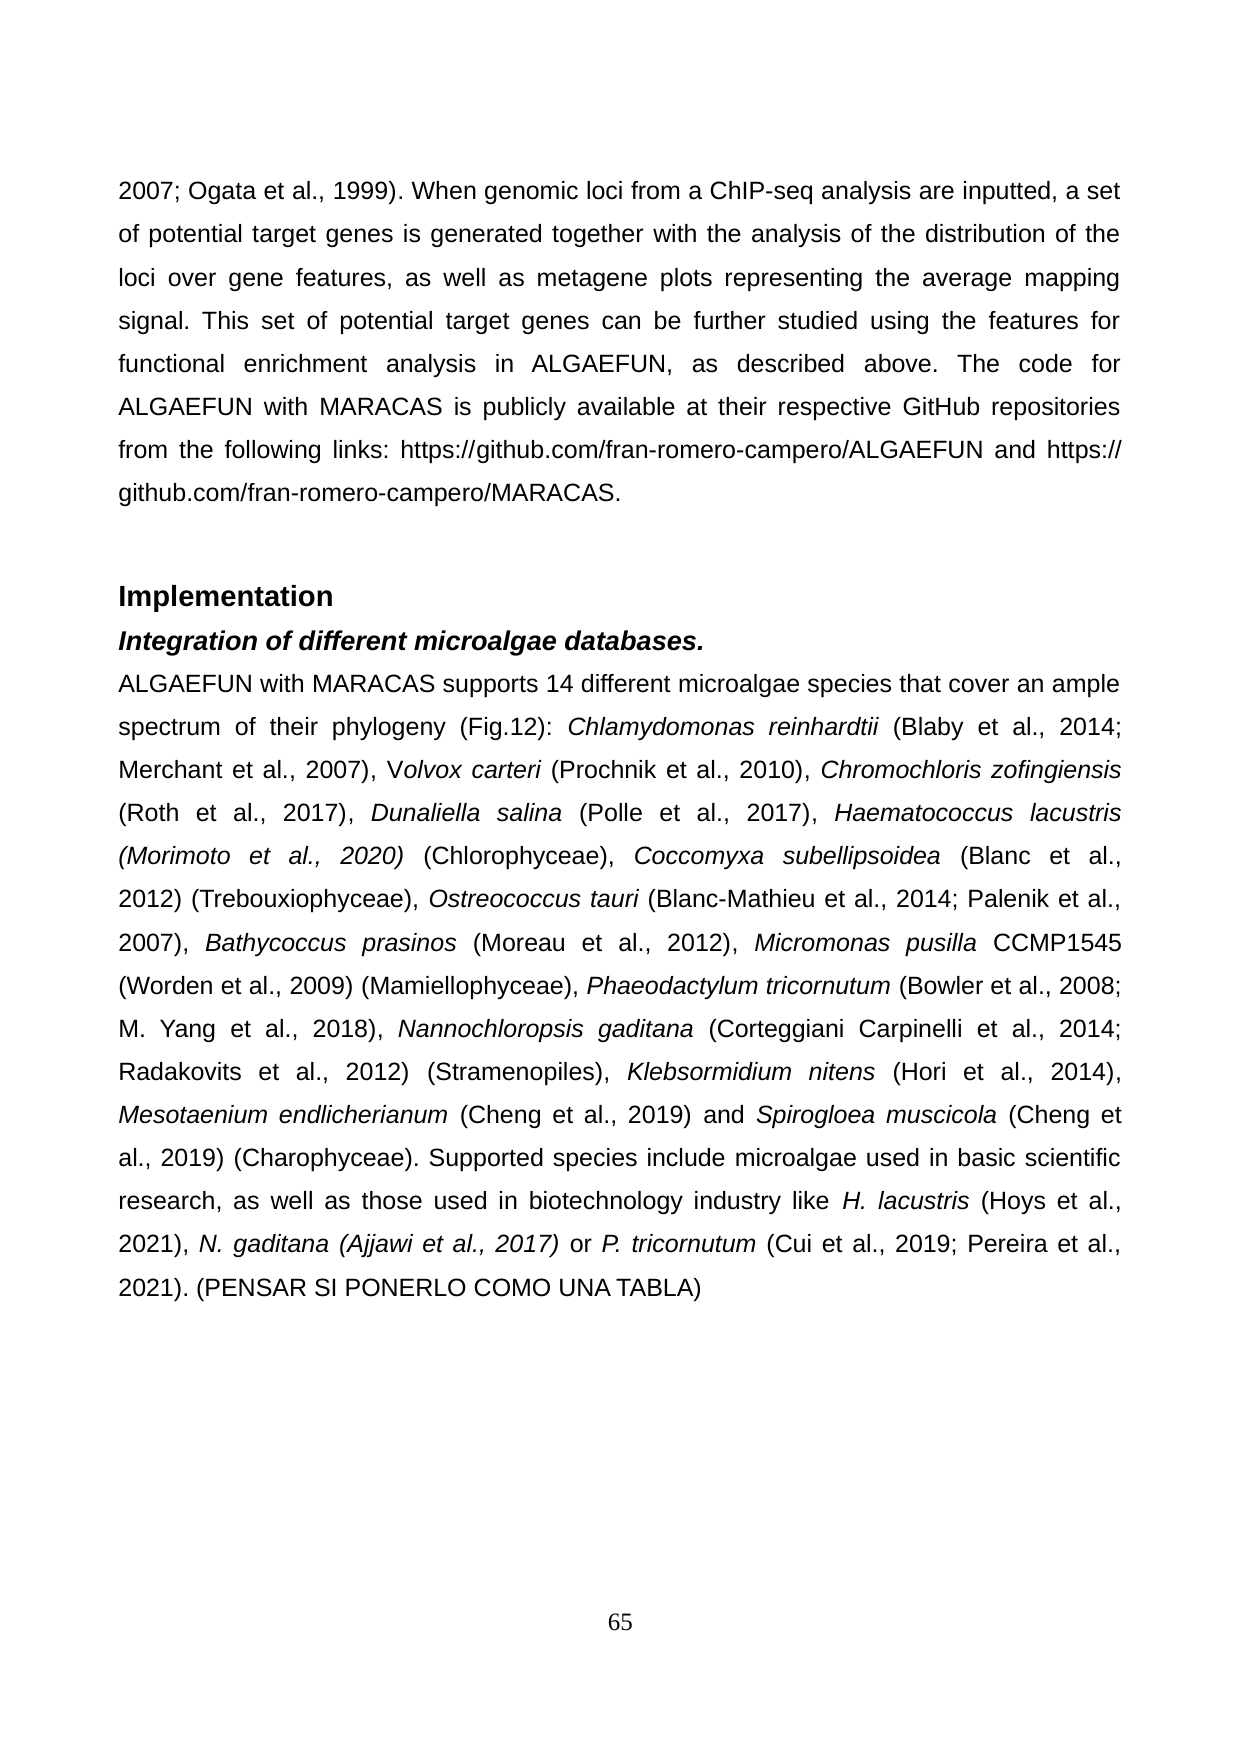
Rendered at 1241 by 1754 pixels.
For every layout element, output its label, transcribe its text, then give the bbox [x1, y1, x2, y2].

text ALGAEFUN with MARACAS supports 14 different microalgae species that cover an ample spectrum of their phylogeny (Fig.12): Chlamydomonas reinhardtii (Blaby et al., 2014; Merchant et al., 2007)⁠, Volvox carteri (Prochnik et al., 2010)⁠, Chromochloris zofingiensis (Roth et al., 2017)⁠, Dunaliella salina (Polle et al., 2017)⁠, Haematococcus lacustris (Morimoto et al., 2020)⁠ (Chlorophyceae), Coccomyxa subellipsoidea (Blanc et al., 2012)⁠ (Trebouxiophyceae), Ostreococcus tauri (Blanc-Mathieu et al., 2014; Palenik et al., 2007)⁠, Bathycoccus prasinos (Moreau et al., 2012)⁠, Micromonas pusilla CCMP1545 (Worden et al., 2009)⁠ (Mamiellophyceae), Phaeodactylum tricornutum (Bowler et al., 2008; M. Yang et al., 2018)⁠, Nannochloropsis gaditana (Corteggiani Carpinelli et al., 2014; Radakovits et al., 2012)⁠ (Stramenopiles), Klebsormidium nitens (Hori et al., 2014)⁠, Mesotaenium endlicherianum (Cheng et al., 2019)⁠ and Spirogloea muscicola (Cheng et al., 2019)⁠ (Charophyceae). Supported species include microalgae used in basic scientific research, as well as those used in biotechnology industry like H. lacustris (Hoys et al., 2021)⁠, N. gaditana (Ajjawi et al., 2017)⁠ or P. tricornutum (Cui et al., 2019; Pereira et al., 2021)⁠. (PENSAR SI PONERLO COMO UNA TABLA) [118, 669, 1122, 1301]
subtitle Integration of different microalgae databases. [118, 625, 1122, 656]
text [118, 176, 1122, 507]
subtitle Implementation [118, 579, 1122, 613]
